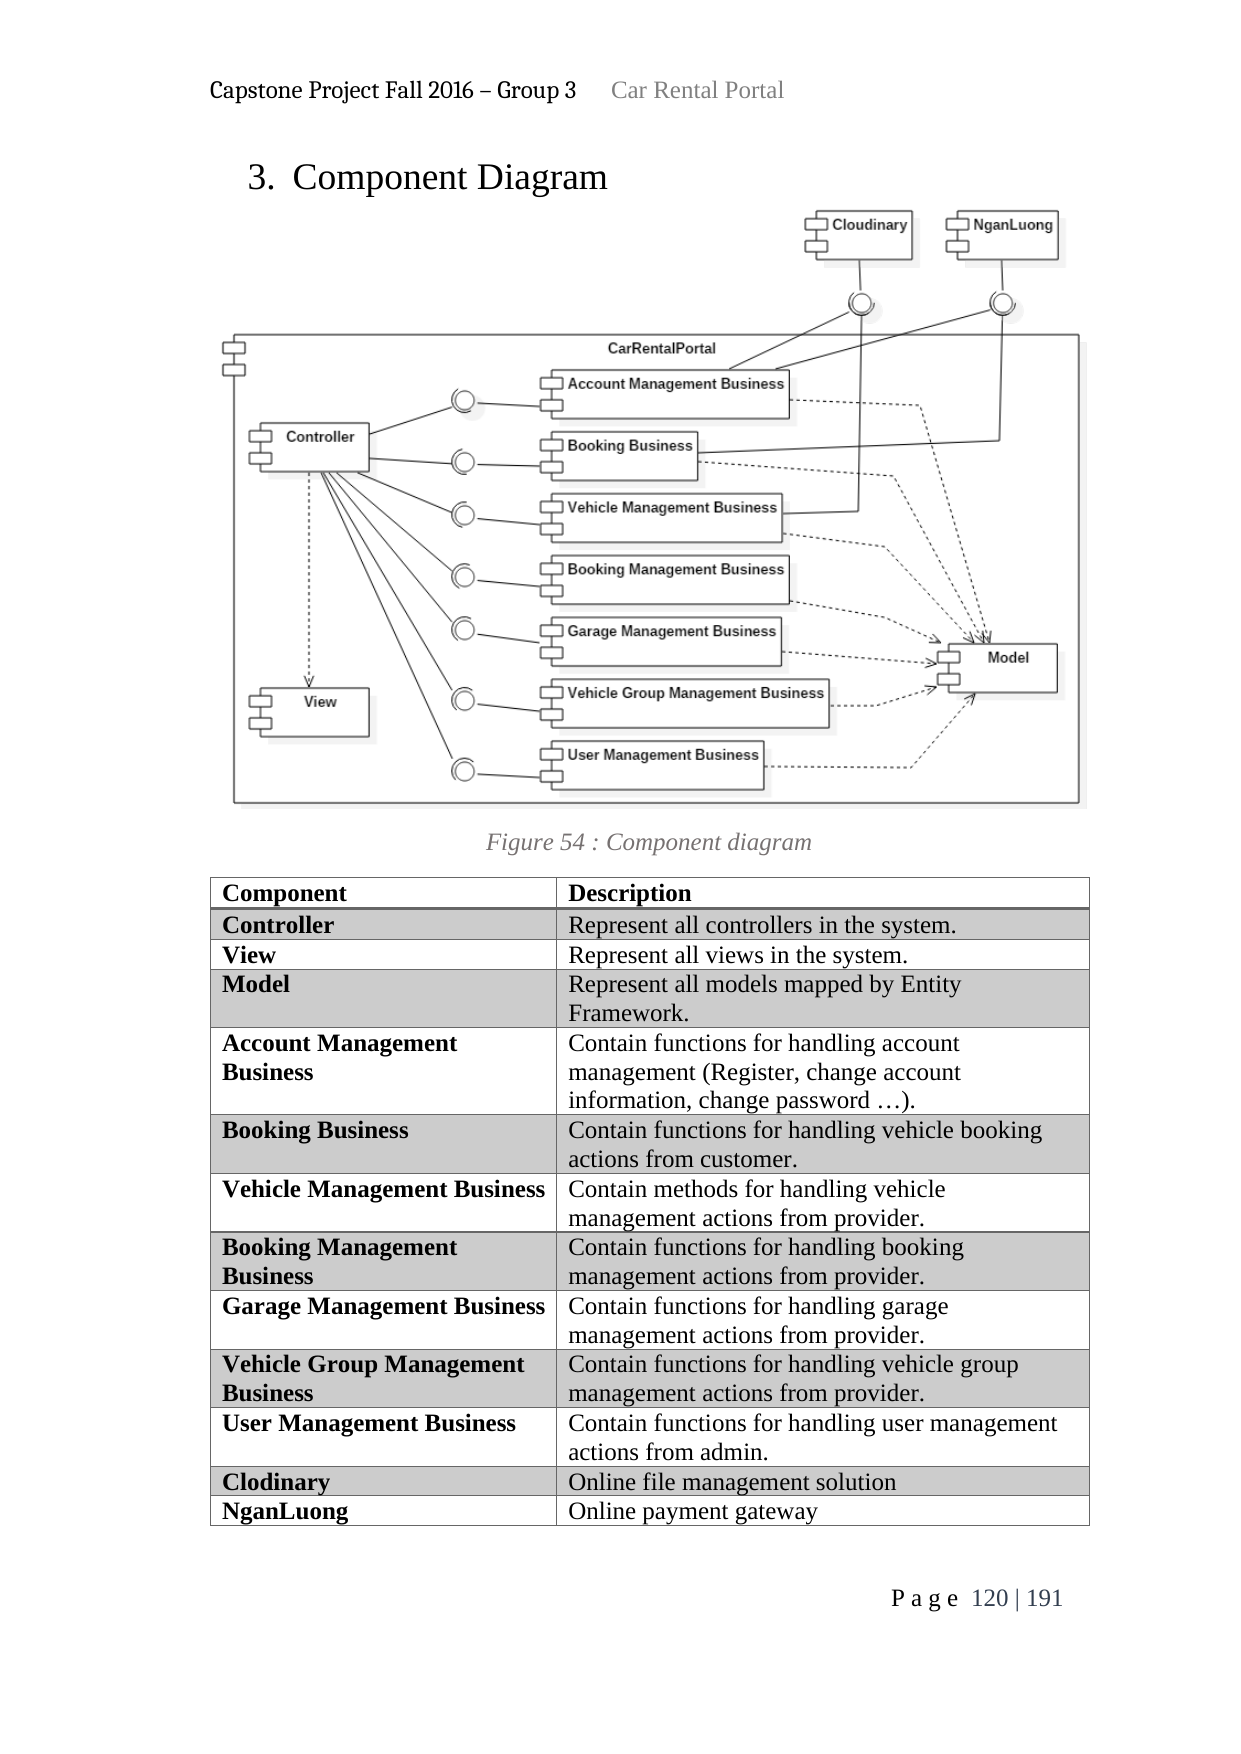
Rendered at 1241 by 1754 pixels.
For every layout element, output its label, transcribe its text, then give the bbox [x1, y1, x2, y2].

table_cell Model [211, 970, 556, 1027]
table_cell Contain functions for handling garage management actions from provider. [557, 1291, 1089, 1348]
table_cell Account Management Business [211, 1028, 556, 1114]
table_cell Controller [211, 910, 556, 939]
table_cell Contain functions for handling vehicle group management actions from provider. [557, 1350, 1089, 1407]
text Figure 54 : Component diagram [210, 827, 1090, 856]
table_cell Online payment gateway [557, 1496, 1089, 1525]
table_cell NganLuong [211, 1496, 556, 1525]
picture [212, 200, 1088, 809]
table_cell Represent all views in the system. [557, 940, 1089, 968]
table_cell Online file management solution [557, 1467, 1089, 1495]
table_cell Booking Management Business [211, 1233, 556, 1290]
table_cell Garage Management Business [211, 1291, 556, 1348]
table_cell View [211, 940, 556, 968]
table_cell Booking Business [211, 1115, 556, 1173]
table_cell Contain methods for handling vehicle management actions from provider. [557, 1174, 1089, 1231]
table_cell Vehicle Group Management Business [211, 1350, 556, 1407]
subtitle Component Diagram [247, 154, 1090, 197]
table_cell Represent all controllers in the system. [557, 910, 1089, 939]
table_cell Represent all models mapped by Entity Framework. [557, 970, 1089, 1027]
table_cell Contain functions for handling booking management actions from provider. [557, 1233, 1089, 1290]
table_cell Contain functions for handling user management actions from admin. [557, 1408, 1089, 1466]
table_cell Vehicle Management Business [211, 1174, 556, 1231]
table_cell Clodinary [211, 1467, 556, 1495]
table_cell Contain functions for handling account management (Register, change account information, change password …). [557, 1028, 1089, 1114]
table_header Component [211, 878, 556, 907]
table_cell User Management Business [211, 1408, 556, 1466]
table_header Description [557, 878, 1089, 907]
table_cell Contain functions for handling vehicle booking actions from customer. [557, 1115, 1089, 1173]
